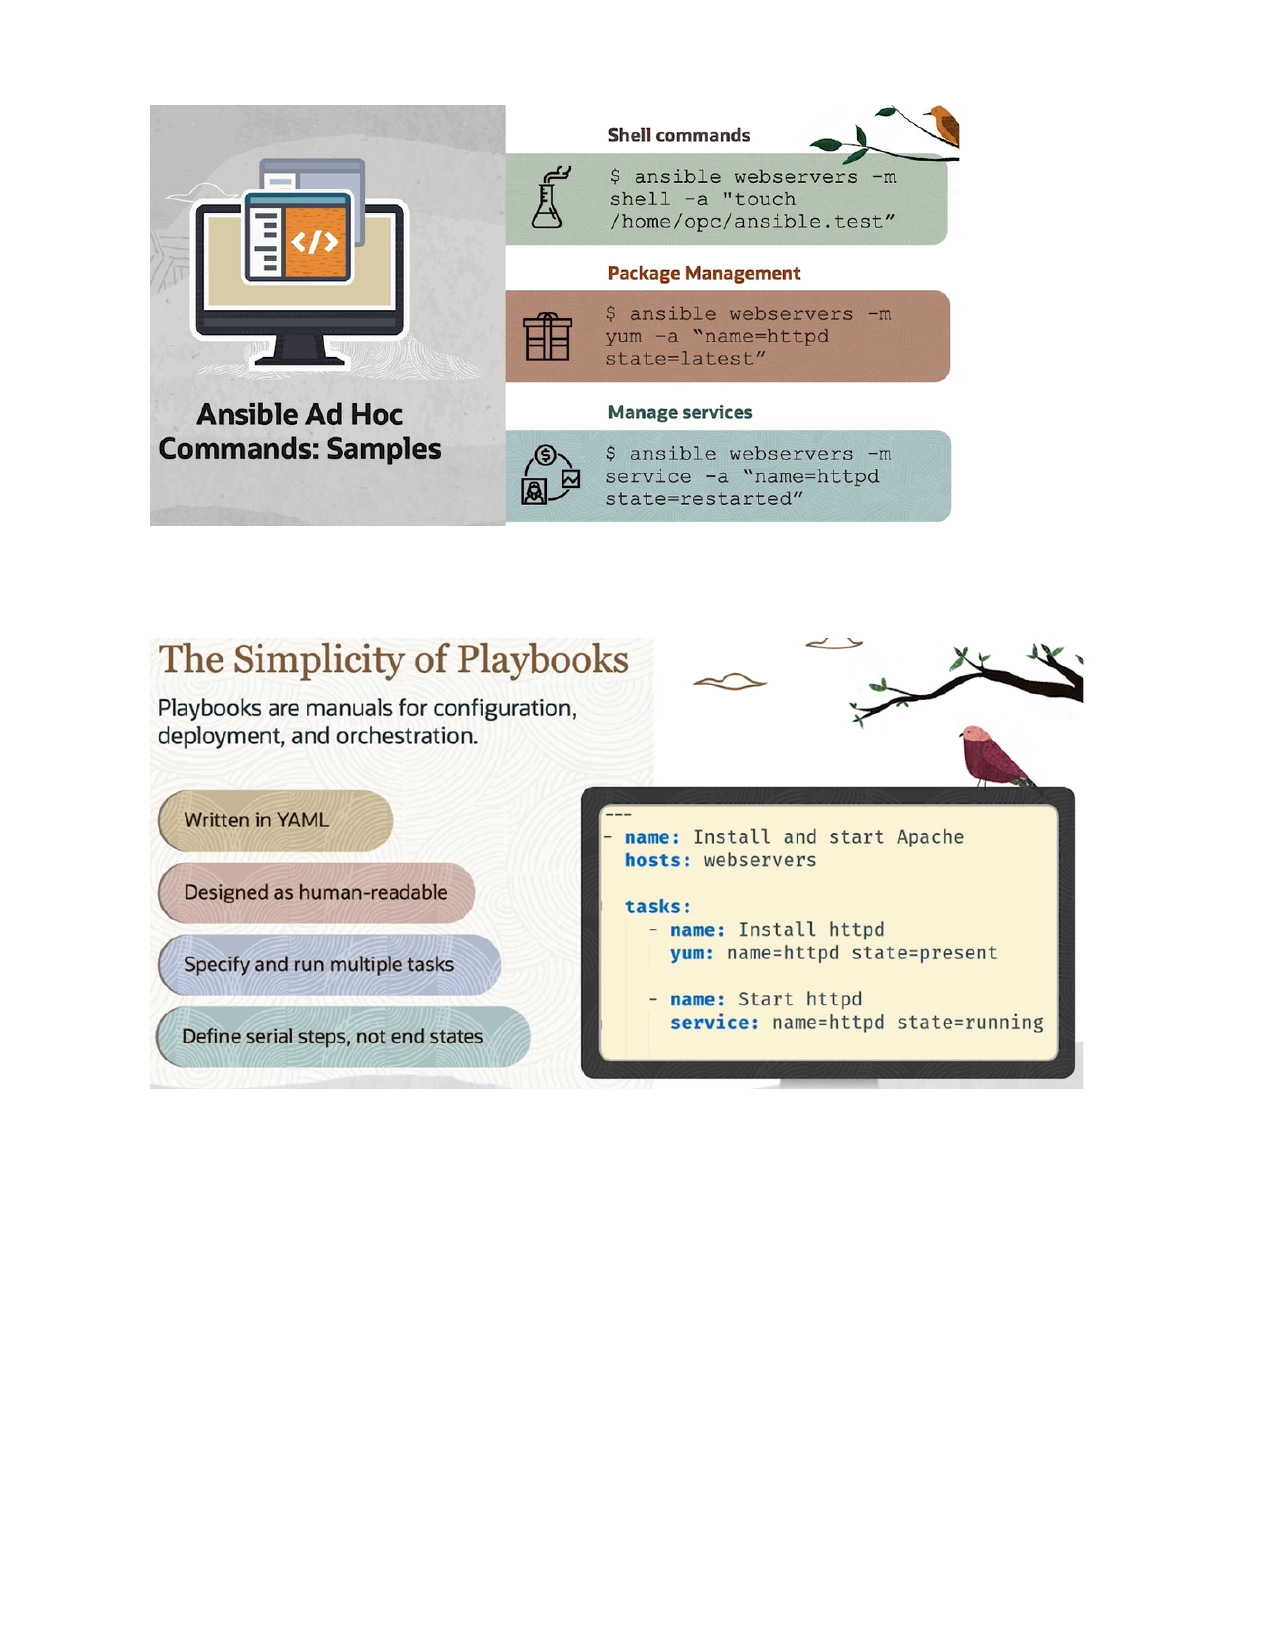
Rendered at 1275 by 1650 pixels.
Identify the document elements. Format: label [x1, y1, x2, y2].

picture [150, 105, 960, 526]
picture [150, 638, 1084, 1089]
